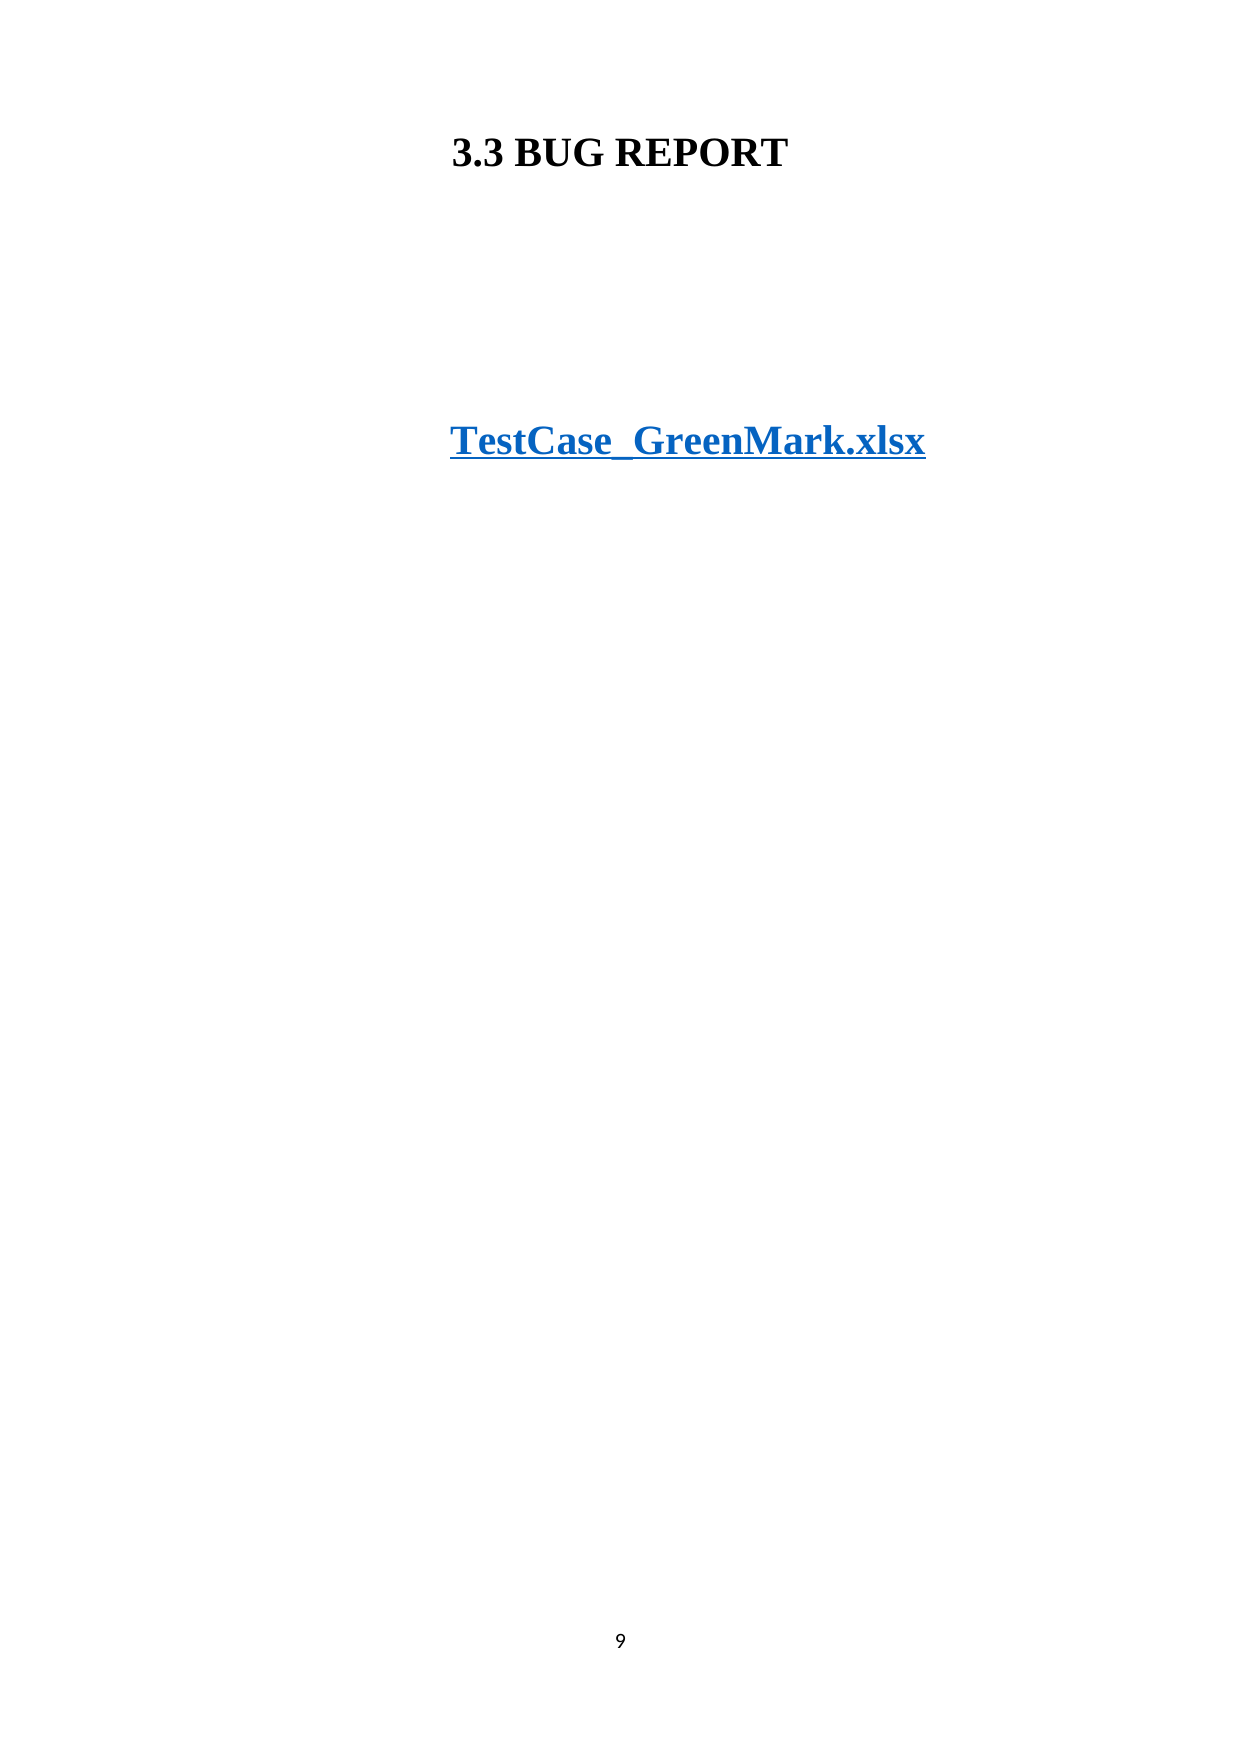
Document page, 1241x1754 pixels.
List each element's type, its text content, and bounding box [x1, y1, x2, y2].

text TestCase_GreenMark.xlsx [450, 415, 1165, 463]
text 3.3 BUG REPORT [75, 127, 1165, 175]
